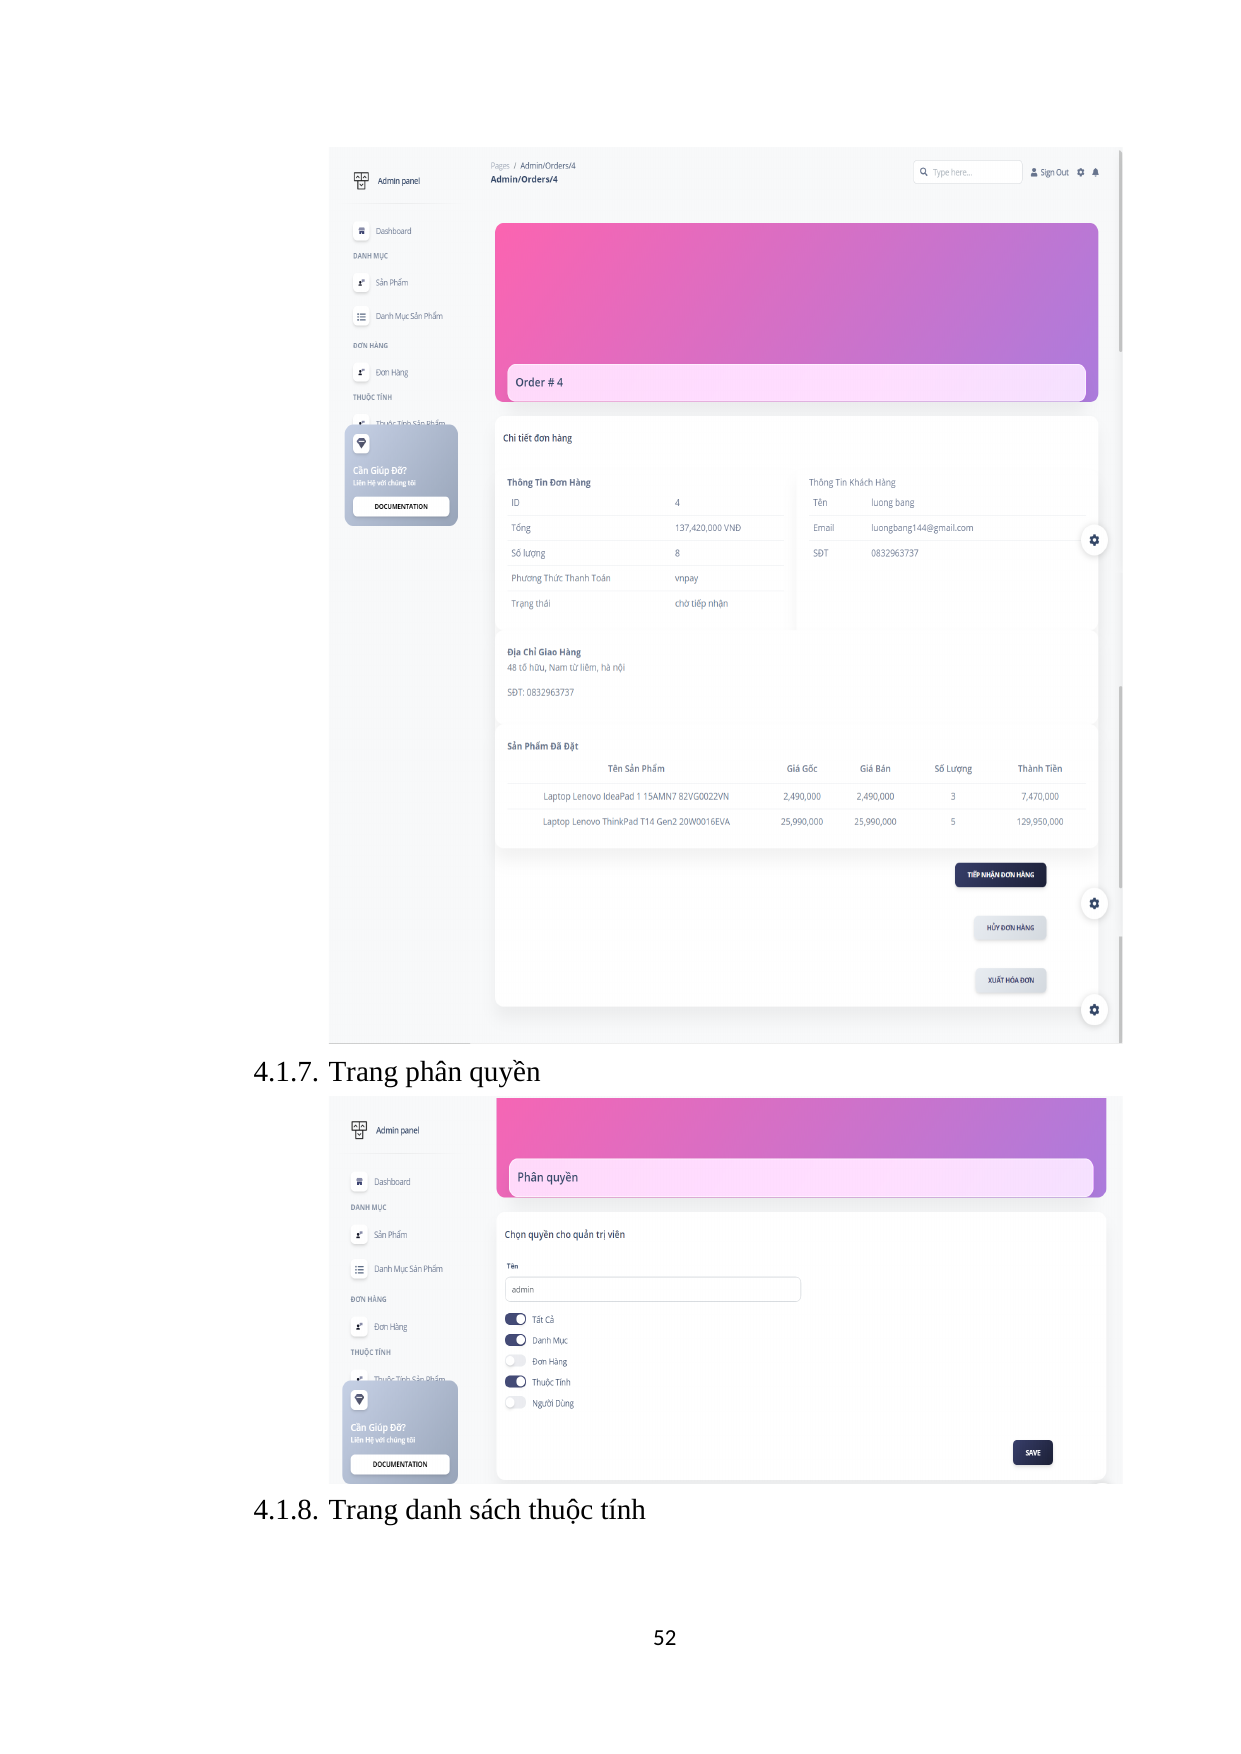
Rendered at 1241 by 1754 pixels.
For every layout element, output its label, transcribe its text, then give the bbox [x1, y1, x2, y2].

picture [328, 1096, 1123, 1484]
list Trang danh sách thuộc tính [253, 1492, 1122, 1526]
picture [328, 147, 1123, 1046]
list Trang phân quyền [253, 1054, 1122, 1088]
